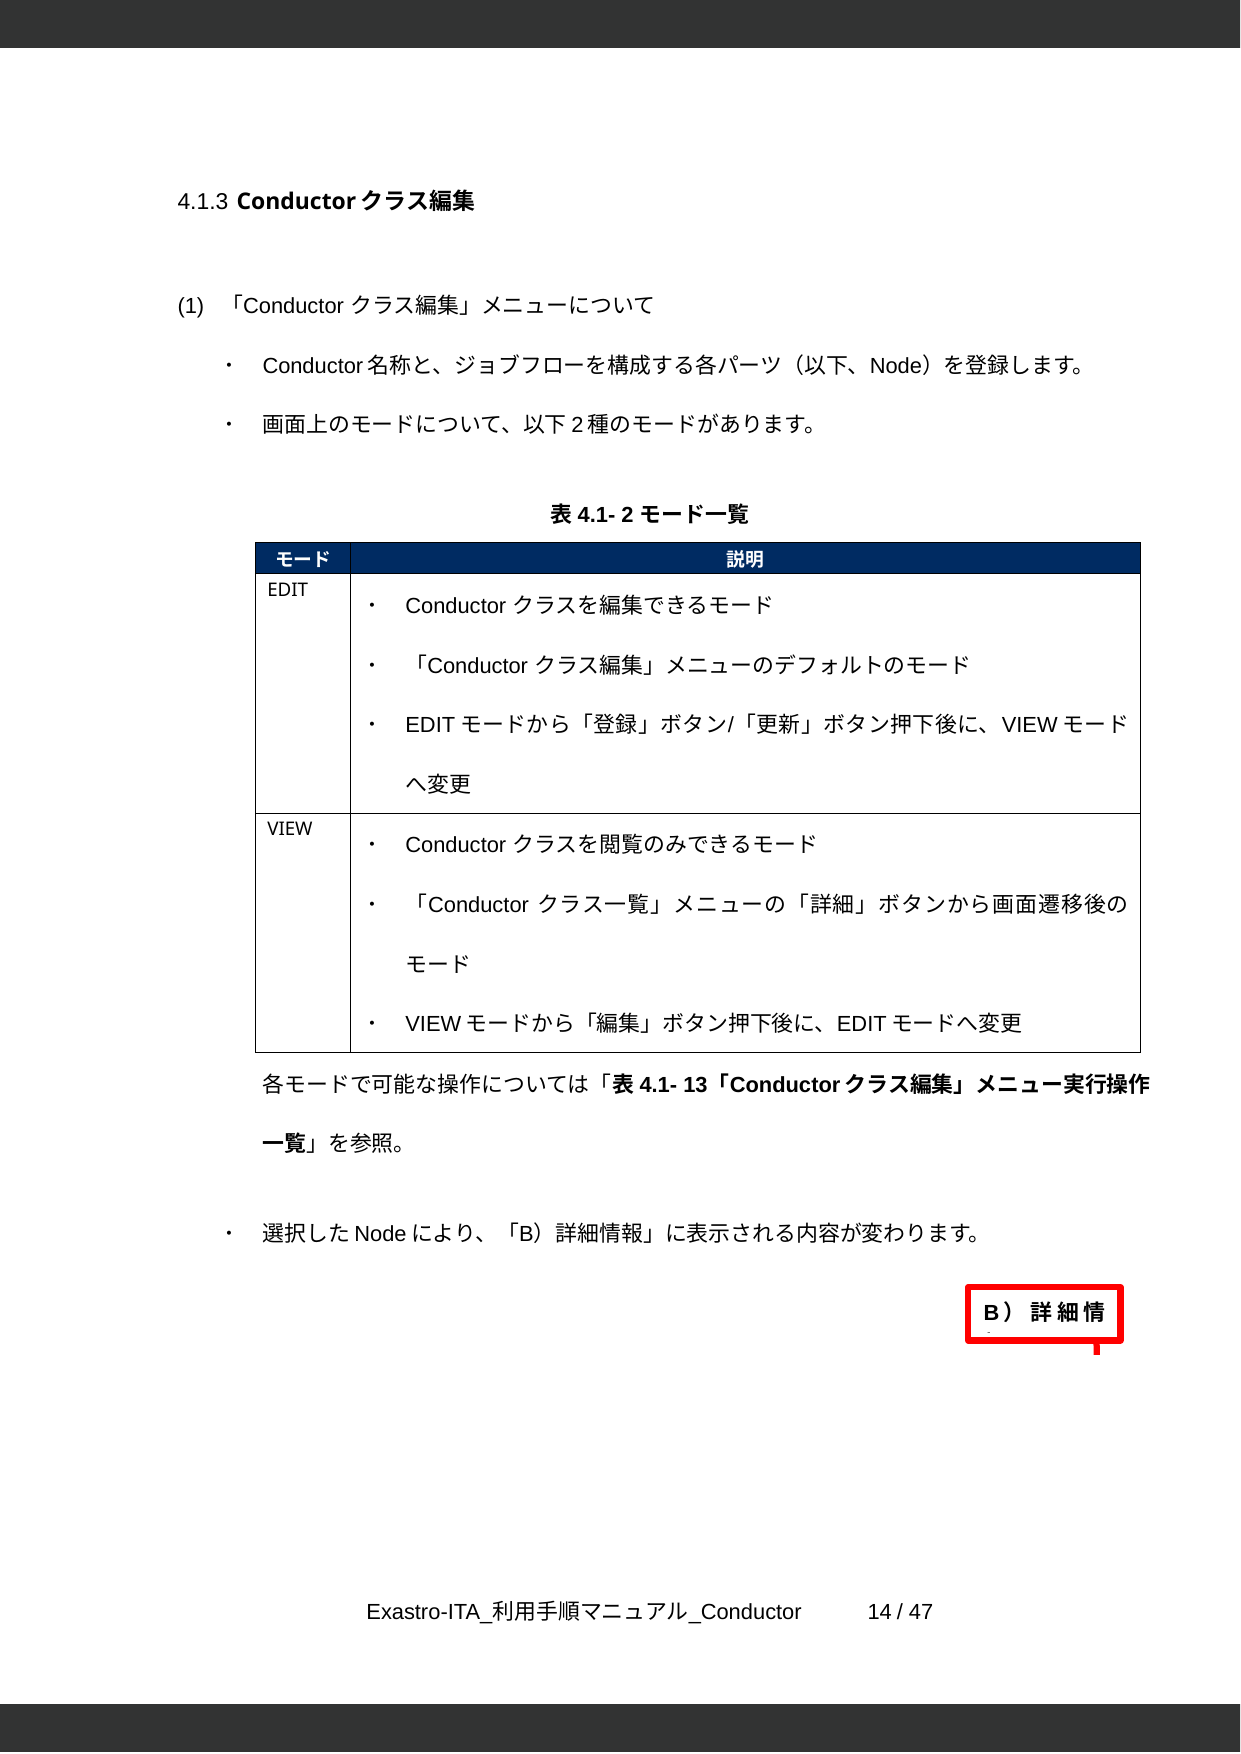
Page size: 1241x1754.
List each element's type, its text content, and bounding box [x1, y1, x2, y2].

text 各モードで可能な操作については「表 4.1- 13「Conductorクラス編集」メニュー実行操作一覧」を参照。 [262, 1053, 1152, 1172]
picture [0, 1704, 1241, 1752]
table_header モード [256, 543, 350, 573]
list Conductor名称と、ジョブフローを構成する各パーツ（以下、Node）を登録します。 [218, 334, 1152, 393]
list 選択したNodeにより、「B）詳細情報」に表示される内容が変わります。 [218, 1202, 1152, 1261]
list 「Conductor クラス編集」メニューについて [177, 274, 1152, 334]
picture [0, 0, 1241, 48]
table_cell VIEW [256, 814, 350, 1052]
table_cell EDIT [256, 574, 350, 812]
table_header 説明 [351, 543, 1140, 573]
text Conductorクラス編集 [177, 170, 1152, 229]
table_cell Conductor クラスを編集できるモード 「Conductor クラス編集」メニューのデフォルトのモード EDITモードから「登録」ボタン/「更新」ボタン押下後に、VIEWモードへ変更 [351, 574, 1140, 812]
list 画面上のモードについて、以下2種のモードがあります。 [218, 393, 1152, 453]
text 表 4.1- 2 モード一覧 [148, 483, 1152, 542]
table_cell Conductor クラスを閲覧のみできるモード 「Conductor クラス一覧」メニューの「詳細」ボタンから画面遷移後のモード VIEWモードから「編集」ボタン押下後に、EDITモードへ変更 [351, 814, 1140, 1052]
